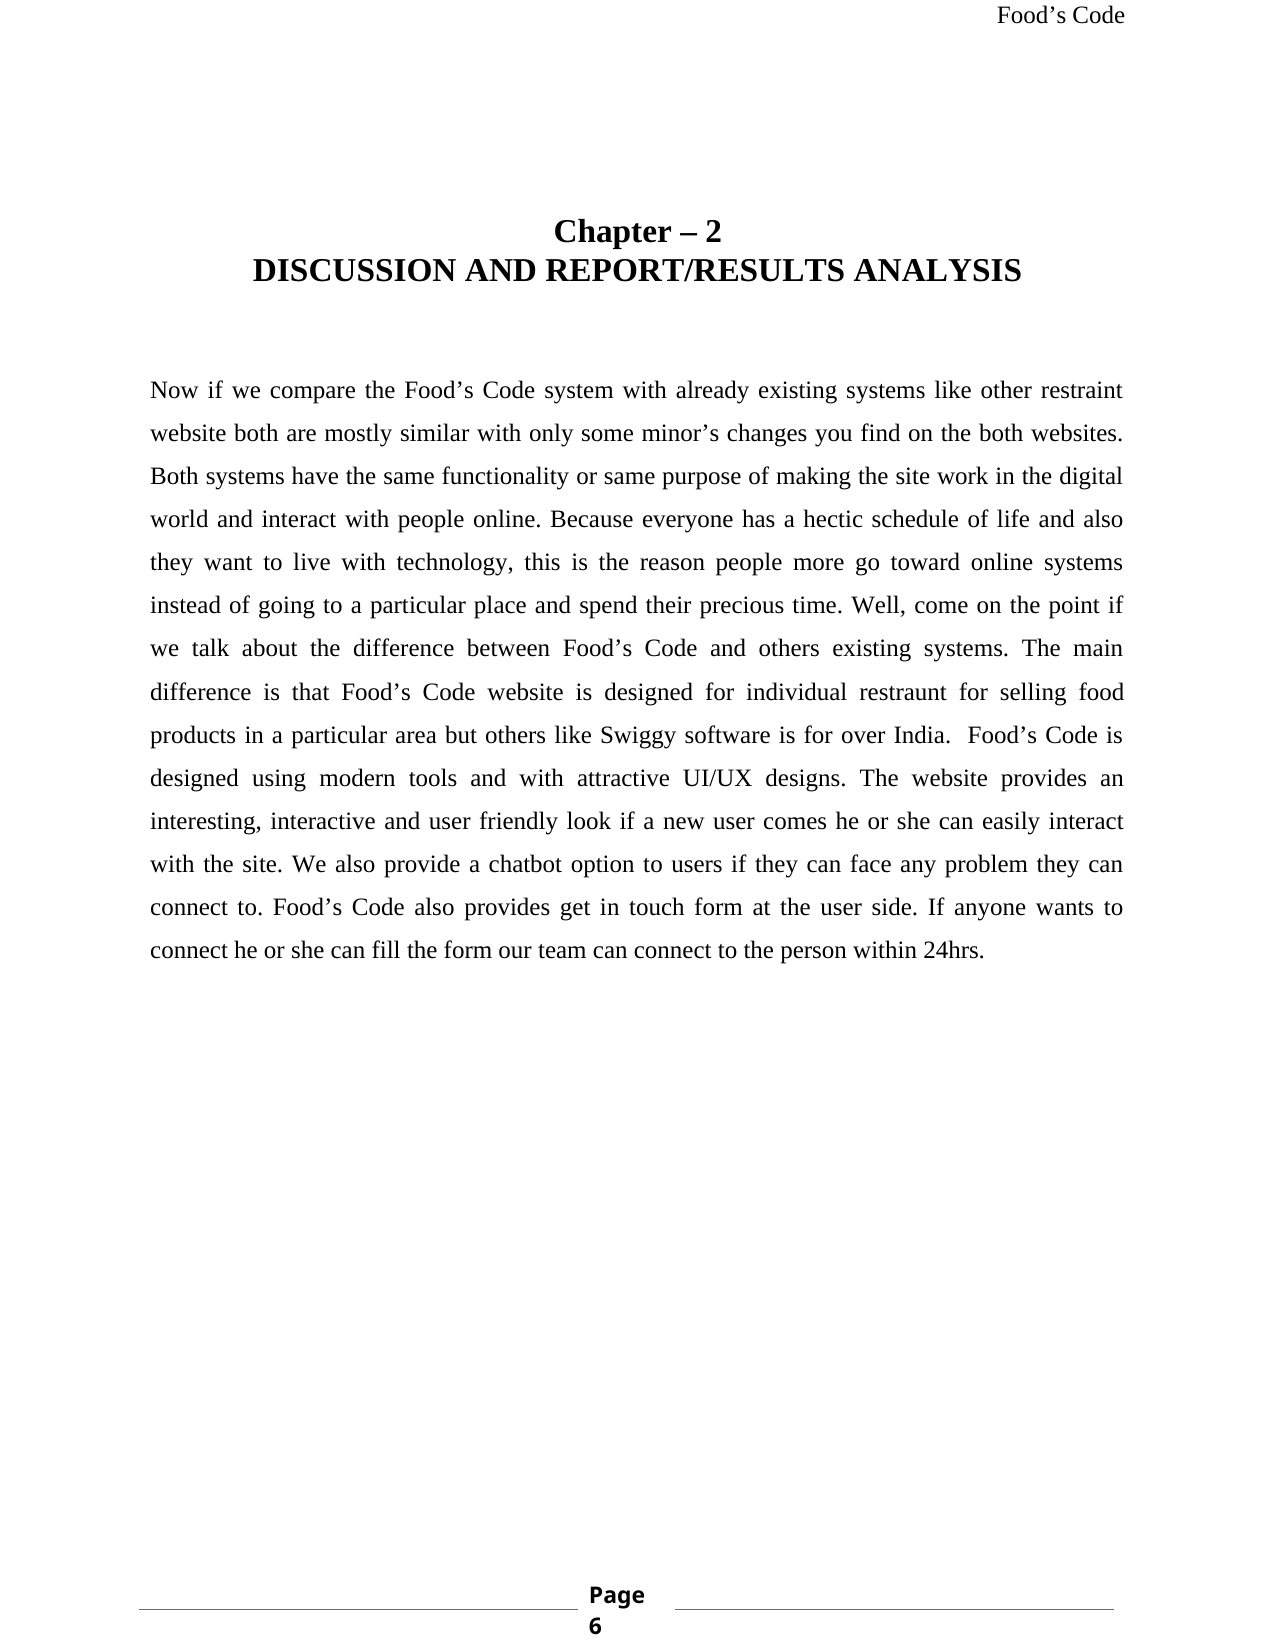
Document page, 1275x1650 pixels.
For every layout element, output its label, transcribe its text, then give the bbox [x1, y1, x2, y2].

text Chapter – 2 [150, 212, 1125, 250]
text DISCUSSION AND REPORT/RESULTS ANALYSIS [150, 250, 1125, 288]
text Now if we compare the Food’s Code system with already existing systems like other restraint website both are mostly similar with only some minor’s changes you find on the both websites. Both systems have the same functionality or same purpose of making the site work in the digital world and interact with people online. Because everyone has a hectic schedule of life and also they want to live with technology, this is the reason people more go toward online systems instead of going to a particular place and spend their precious time. Well, come on the point if we talk about the difference between Food’s Code and others existing systems. The main difference is that Food’s Code website is designed for individual restraunt for selling food products in a particular area but others like Swiggy software is for over India. Food’s Code is designed using modern tools and with attractive UI/UX designs. The website provides an interesting, interactive and user friendly look if a new user comes he or she can easily interact with the site. We also provide a chatbot option to users if they can face any problem they can connect to. Food’s Code also provides get in touch form at the user side. If anyone wants to connect he or she can fill the form our team can connect to the person within 24hrs. [150, 375, 1125, 964]
